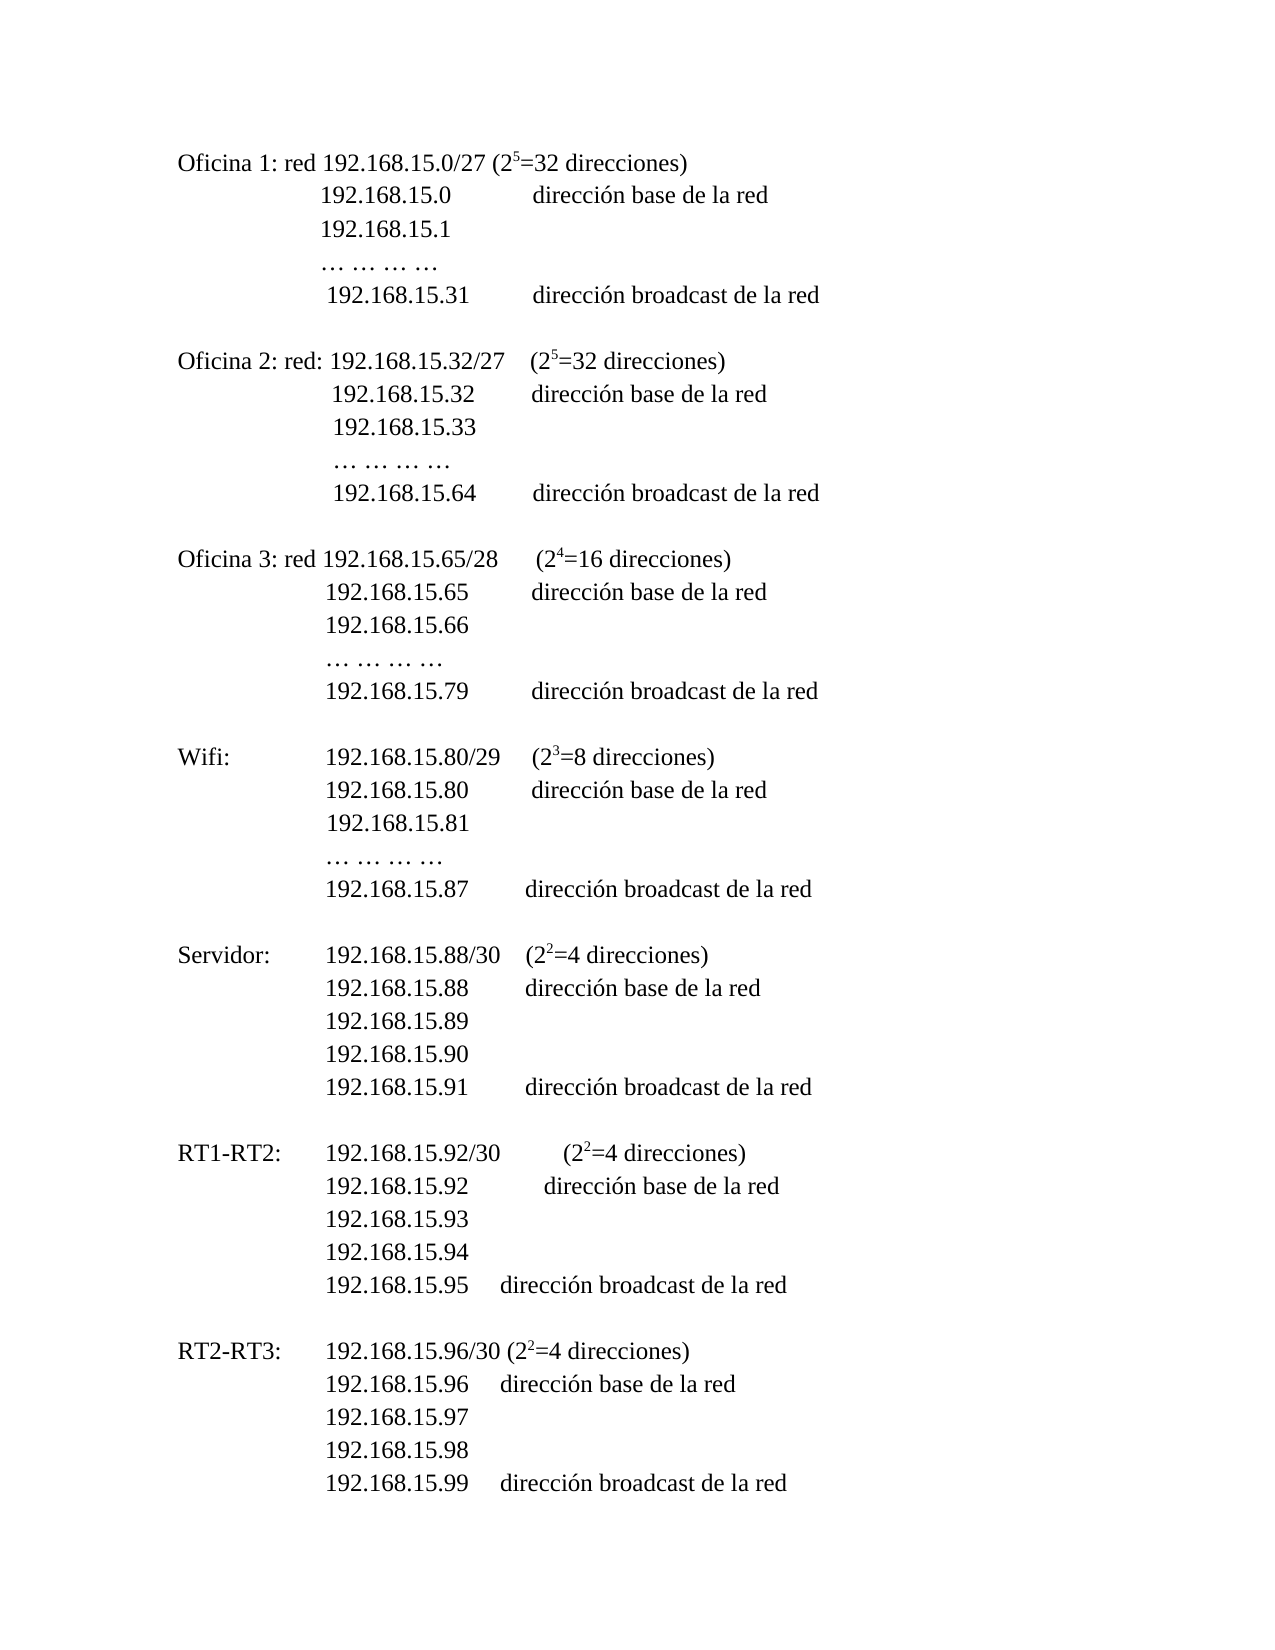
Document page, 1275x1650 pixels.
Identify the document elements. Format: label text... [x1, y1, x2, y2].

text 192.168.15.96 dirección base de la red [251, 1369, 1098, 1398]
text 192.168.15.97 [177, 1402, 1098, 1431]
text 192.168.15.31 dirección broadcast de la red [177, 280, 1098, 308]
text 192.168.15.0 dirección base de la red [251, 181, 1098, 209]
text 192.168.15.94 [177, 1237, 1098, 1266]
text 192.168.15.80 dirección base de la red [251, 775, 1098, 804]
text 192.168.15.66 [177, 610, 1098, 639]
text … … … … [177, 841, 1098, 870]
text 192.168.15.99 dirección broadcast de la red [177, 1468, 1098, 1497]
text 192.168.15.79 dirección broadcast de la red [177, 676, 1098, 705]
text RT1-RT2: 192.168.15.92/30 (22=4 direcciones) [177, 1138, 1098, 1167]
text … … … … [177, 445, 1098, 473]
text 192.168.15.90 [177, 1039, 1098, 1068]
text Oficina 2: red: 192.168.15.32/27 (25=32 direcciones) [177, 346, 1098, 374]
text 192.168.15.1 [177, 214, 1098, 242]
text 192.168.15.91 dirección broadcast de la red [177, 1072, 1098, 1101]
text Oficina 3: red 192.168.15.65/28 (24=16 direcciones) [177, 544, 1098, 573]
text Servidor: 192.168.15.88/30 (22=4 direcciones) [177, 940, 1098, 969]
text 192.168.15.95 dirección broadcast de la red [177, 1270, 1098, 1299]
text 192.168.15.88 dirección base de la red [251, 973, 1098, 1002]
text … … … … [177, 247, 1098, 275]
text Wifi: 192.168.15.80/29 (23=8 direcciones) [177, 742, 1098, 771]
text 192.168.15.89 [177, 1006, 1098, 1035]
text 192.168.15.93 [177, 1204, 1098, 1233]
text 192.168.15.92 dirección base de la red [251, 1171, 1098, 1200]
text 192.168.15.81 [177, 808, 1098, 837]
text 192.168.15.64 dirección broadcast de la red [177, 478, 1098, 507]
text 192.168.15.65 dirección base de la red [325, 577, 1098, 606]
text … … … … [177, 643, 1098, 672]
text 192.168.15.32 dirección base de la red [251, 379, 1098, 407]
text Oficina 1: red 192.168.15.0/27 (25=32 direcciones) [177, 148, 1098, 176]
text 192.168.15.33 [177, 412, 1098, 441]
text 192.168.15.98 [177, 1435, 1098, 1464]
text RT2-RT3: 192.168.15.96/30 (22=4 direcciones) [177, 1336, 1098, 1365]
text 192.168.15.87 dirección broadcast de la red [177, 874, 1098, 903]
